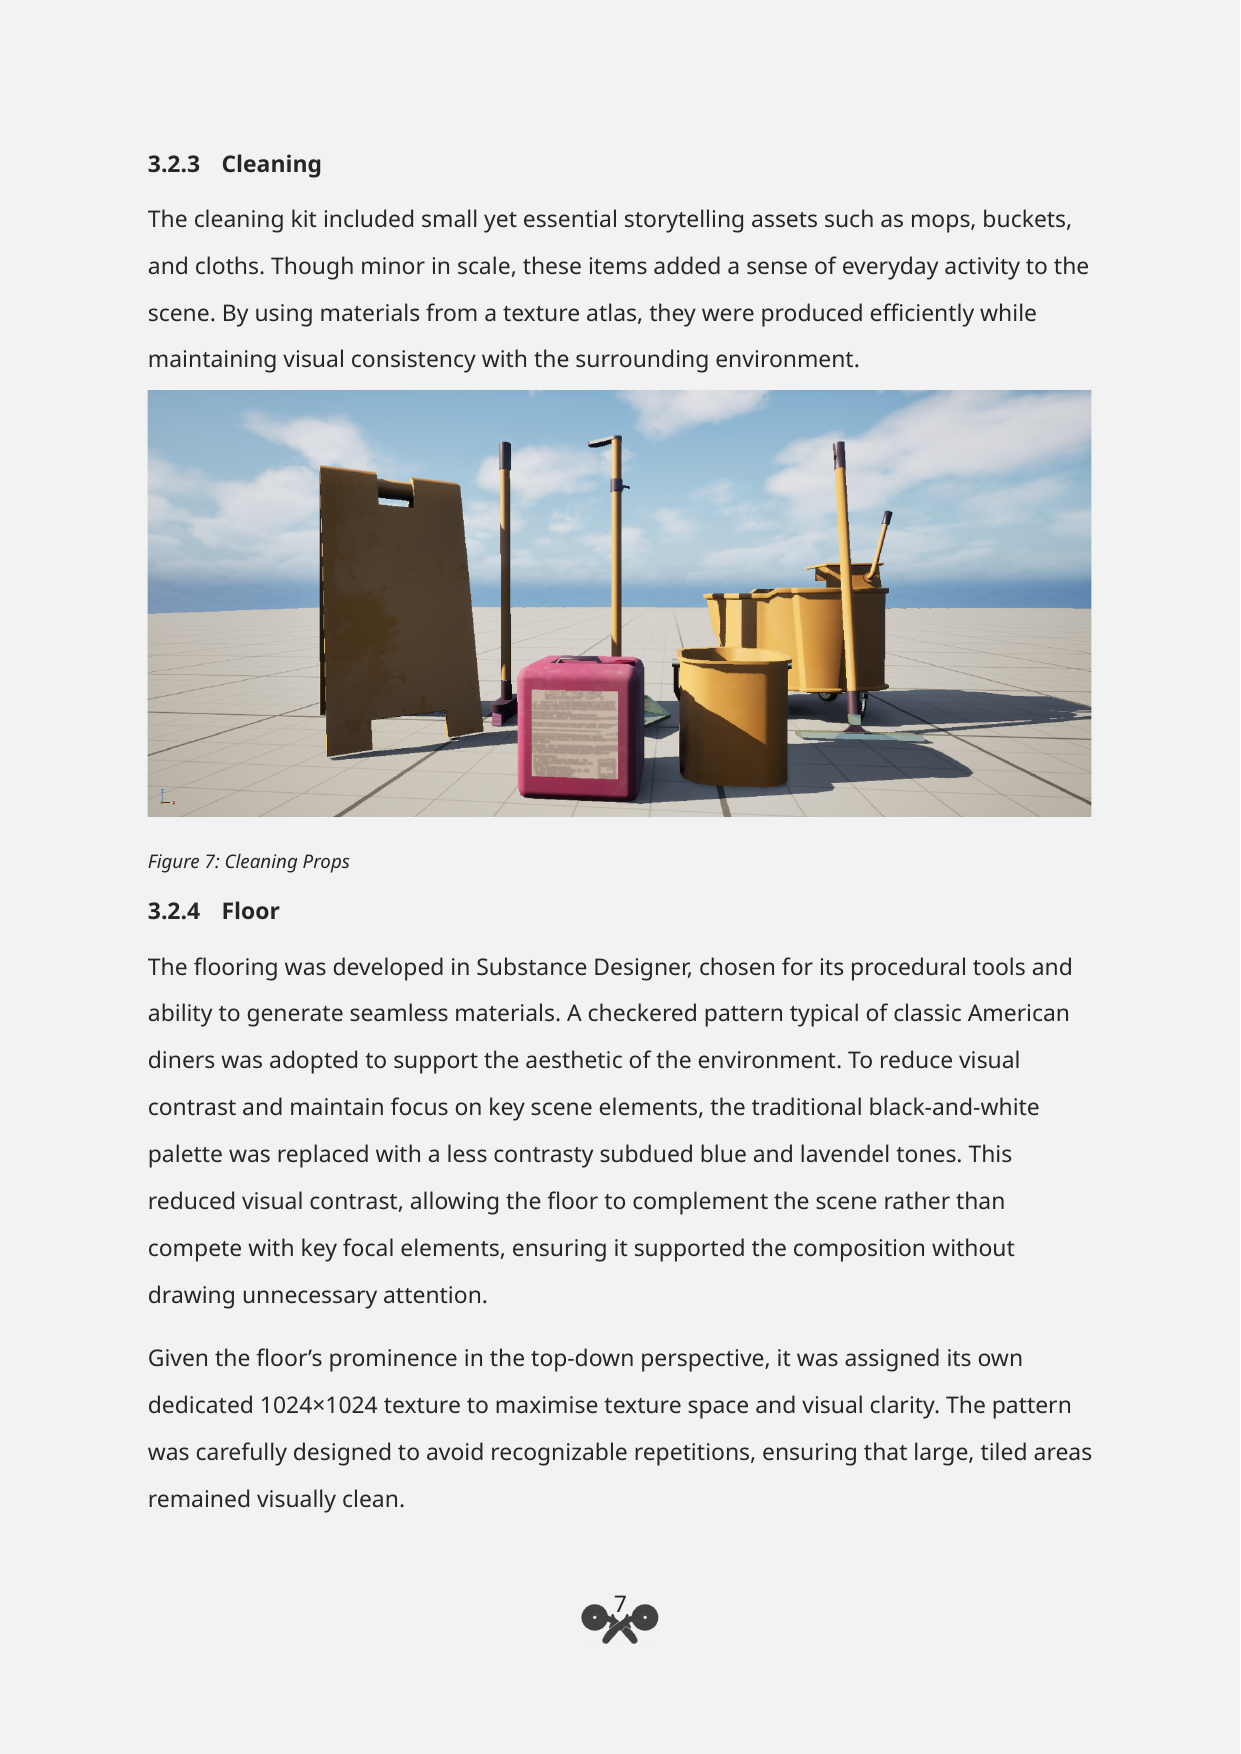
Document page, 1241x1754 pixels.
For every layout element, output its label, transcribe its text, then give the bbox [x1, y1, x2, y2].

subtitle Floor [148, 895, 1093, 926]
text The flooring was developed in Substance Designer, chosen for its procedural tools and ability to generate seamless materials. A checkered pattern typical of classic American diners was adopted to support the aesthetic of the environment. To reduce visual contrast and maintain focus on key scene elements, the traditional black-and-white palette was replaced with a less contrasty subdued blue and lavendel tones. This reduced visual contrast, allowing the floor to complement the scene rather than compete with key focal elements, ensuring it supported the composition without drawing unnecessary attention. [148, 950, 1093, 1310]
subtitle Cleaning [148, 148, 1093, 179]
text Figure 7: Cleaning Props [148, 849, 1093, 874]
picture [581, 1561, 659, 1644]
picture [147, 390, 1092, 817]
text Given the floor’s prominence in the top-down perspective, it was assigned its own dedicated 1024×1024 texture to maximise texture space and visual clarity. The pattern was carefully designed to avoid recognizable repetitions, ensuring that large, tiled areas remained visually clean. [148, 1342, 1093, 1514]
